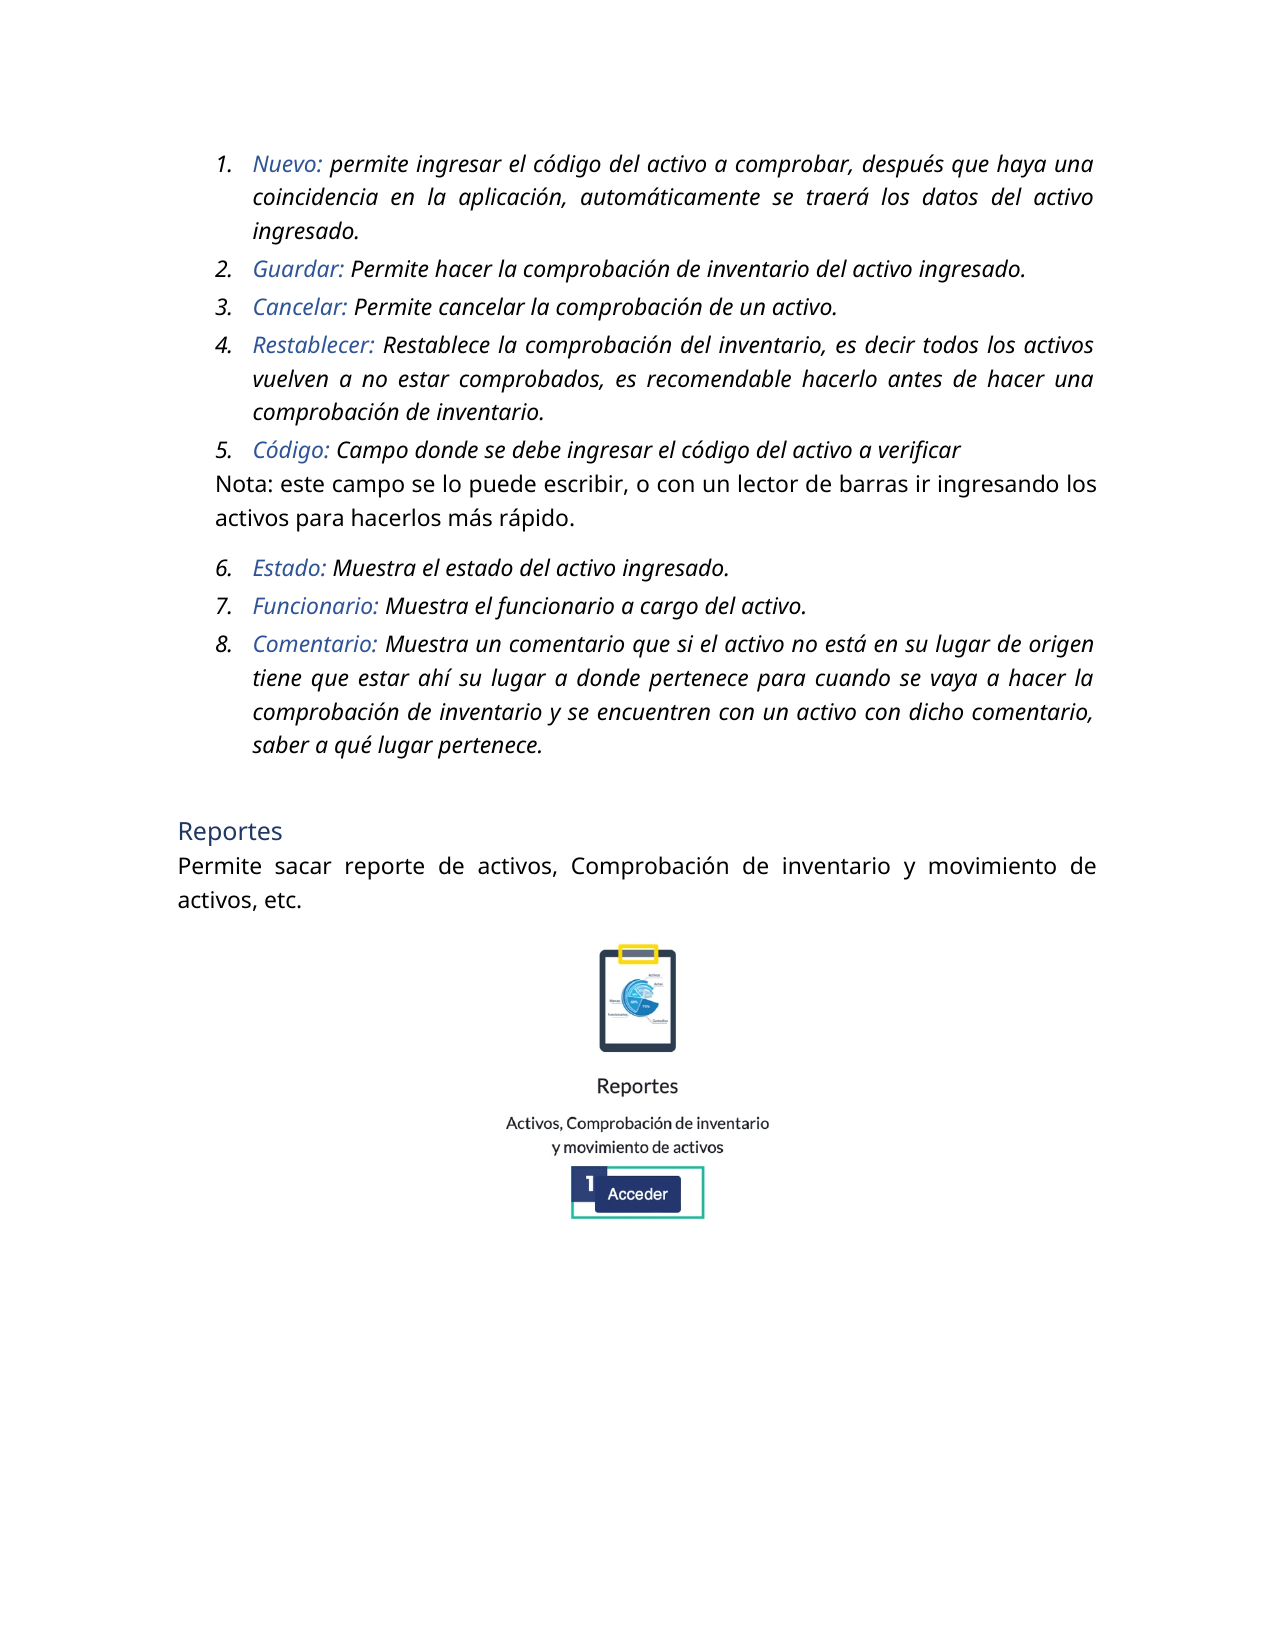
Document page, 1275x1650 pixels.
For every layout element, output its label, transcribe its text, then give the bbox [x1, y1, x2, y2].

subtitle Reportes [177, 813, 1098, 847]
subtitle Nuevo: permite ingresar el código del activo a comprobar, después que haya una coincidencia en la aplicación, automáticamente se traerá los datos del activo ingresado. [215, 148, 1098, 246]
subtitle Restablecer: Restablece la comprobación del inventario, es decir todos los activos vuelven a no estar comprobados, es recomendable hacerlo antes de hacer una comprobación de inventario. [215, 329, 1098, 428]
subtitle Cancelar: Permite cancelar la comprobación de un activo. [215, 291, 1098, 322]
subtitle Código: Campo donde se debe ingresar el código del activo a verificar [215, 434, 1098, 466]
subtitle Comentario: Muestra un comentario que si el activo no está en su lugar de origen tiene que estar ahí su lugar a donde pertenece para cuando se vaya a hacer la comprobación de inventario y se encuentren con un activo con dicho comentario, saber a qué lugar pertenece. [215, 628, 1098, 761]
text Nota: este campo se lo puede escribir, o con un lector de barras ir ingresando los activos para hacerlos más rápido. [215, 468, 1098, 533]
picture [489, 934, 786, 1244]
subtitle Estado: Muestra el estado del activo ingresado. [215, 552, 1098, 583]
subtitle Funcionario: Muestra el funcionario a cargo del activo. [215, 590, 1098, 621]
subtitle Guardar: Permite hacer la comprobación de inventario del activo ingresado. [215, 253, 1098, 284]
text Permite sacar reporte de activos, Comprobación de inventario y movimiento de activos, etc. [177, 850, 1098, 915]
